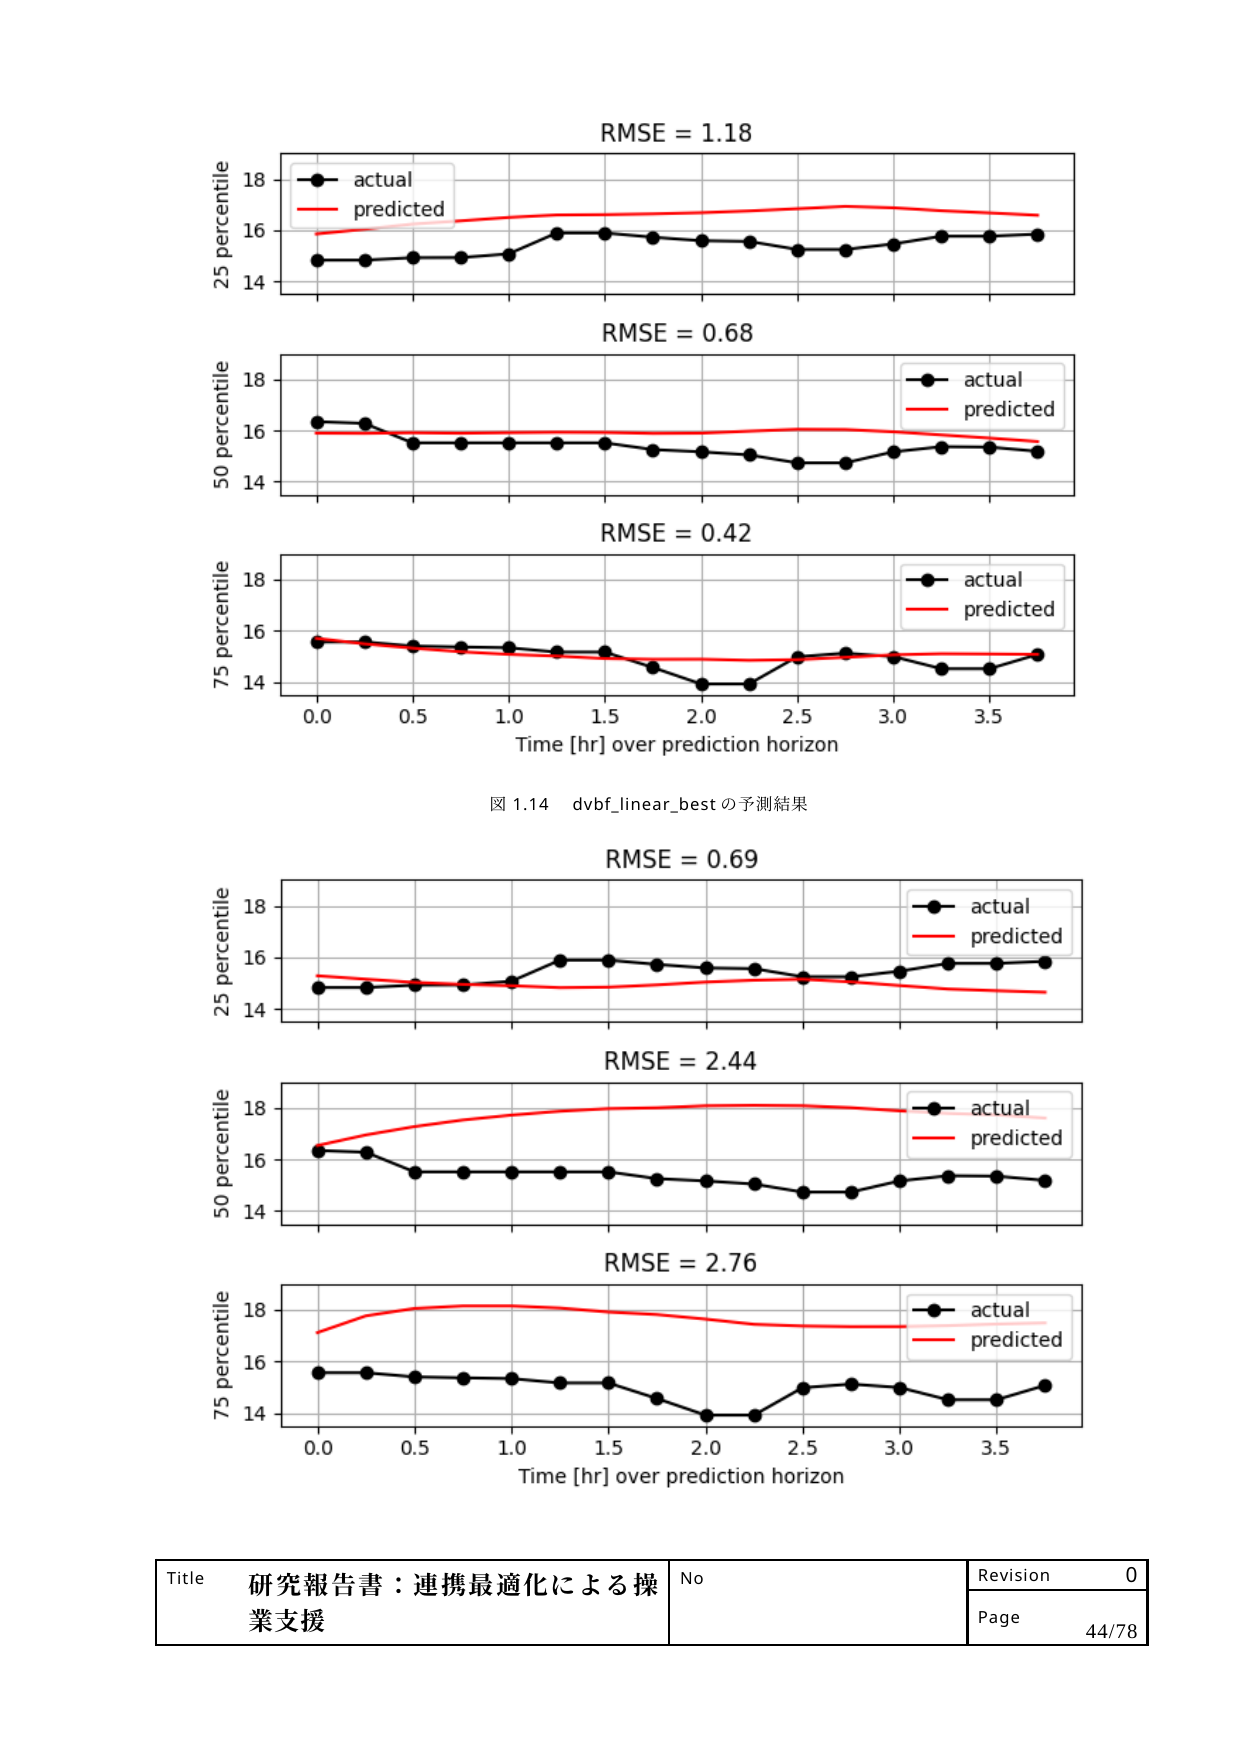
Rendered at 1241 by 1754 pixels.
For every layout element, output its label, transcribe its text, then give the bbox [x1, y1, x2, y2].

text 図 1.14 dvbf_linear_bestの予測結果 [171, 778, 1126, 815]
picture [193, 101, 1095, 777]
picture [193, 827, 1103, 1509]
